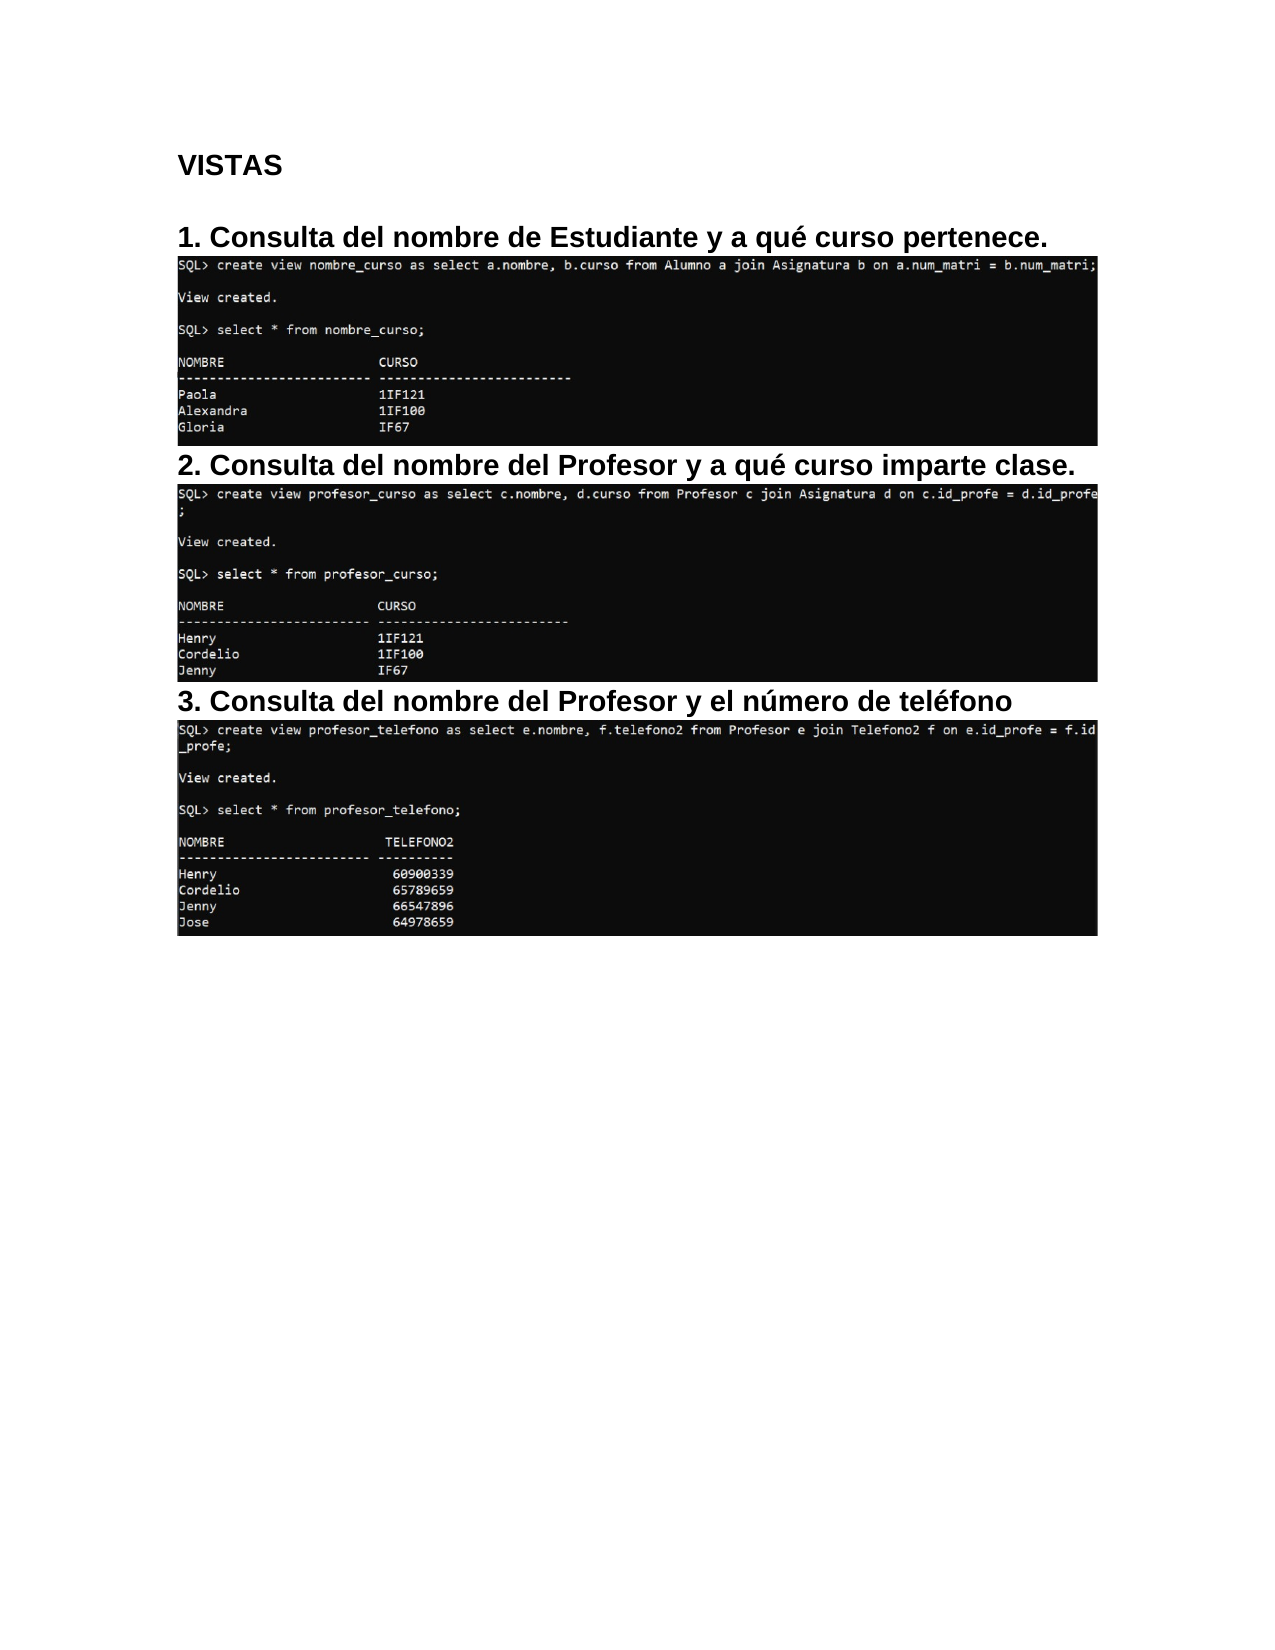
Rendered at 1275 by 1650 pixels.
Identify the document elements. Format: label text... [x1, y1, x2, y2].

text VISTAS [177, 148, 1098, 181]
picture [177, 720, 1098, 936]
text 3. Consulta del nombre del Profesor y el número de teléfono [177, 684, 1098, 718]
picture [177, 484, 1098, 682]
text 2. Consulta del nombre del Profesor y a qué curso imparte clase. [177, 448, 1098, 482]
text 1. Consulta del nombre de Estudiante y a qué curso pertenece. [177, 220, 1098, 253]
picture [177, 256, 1098, 446]
